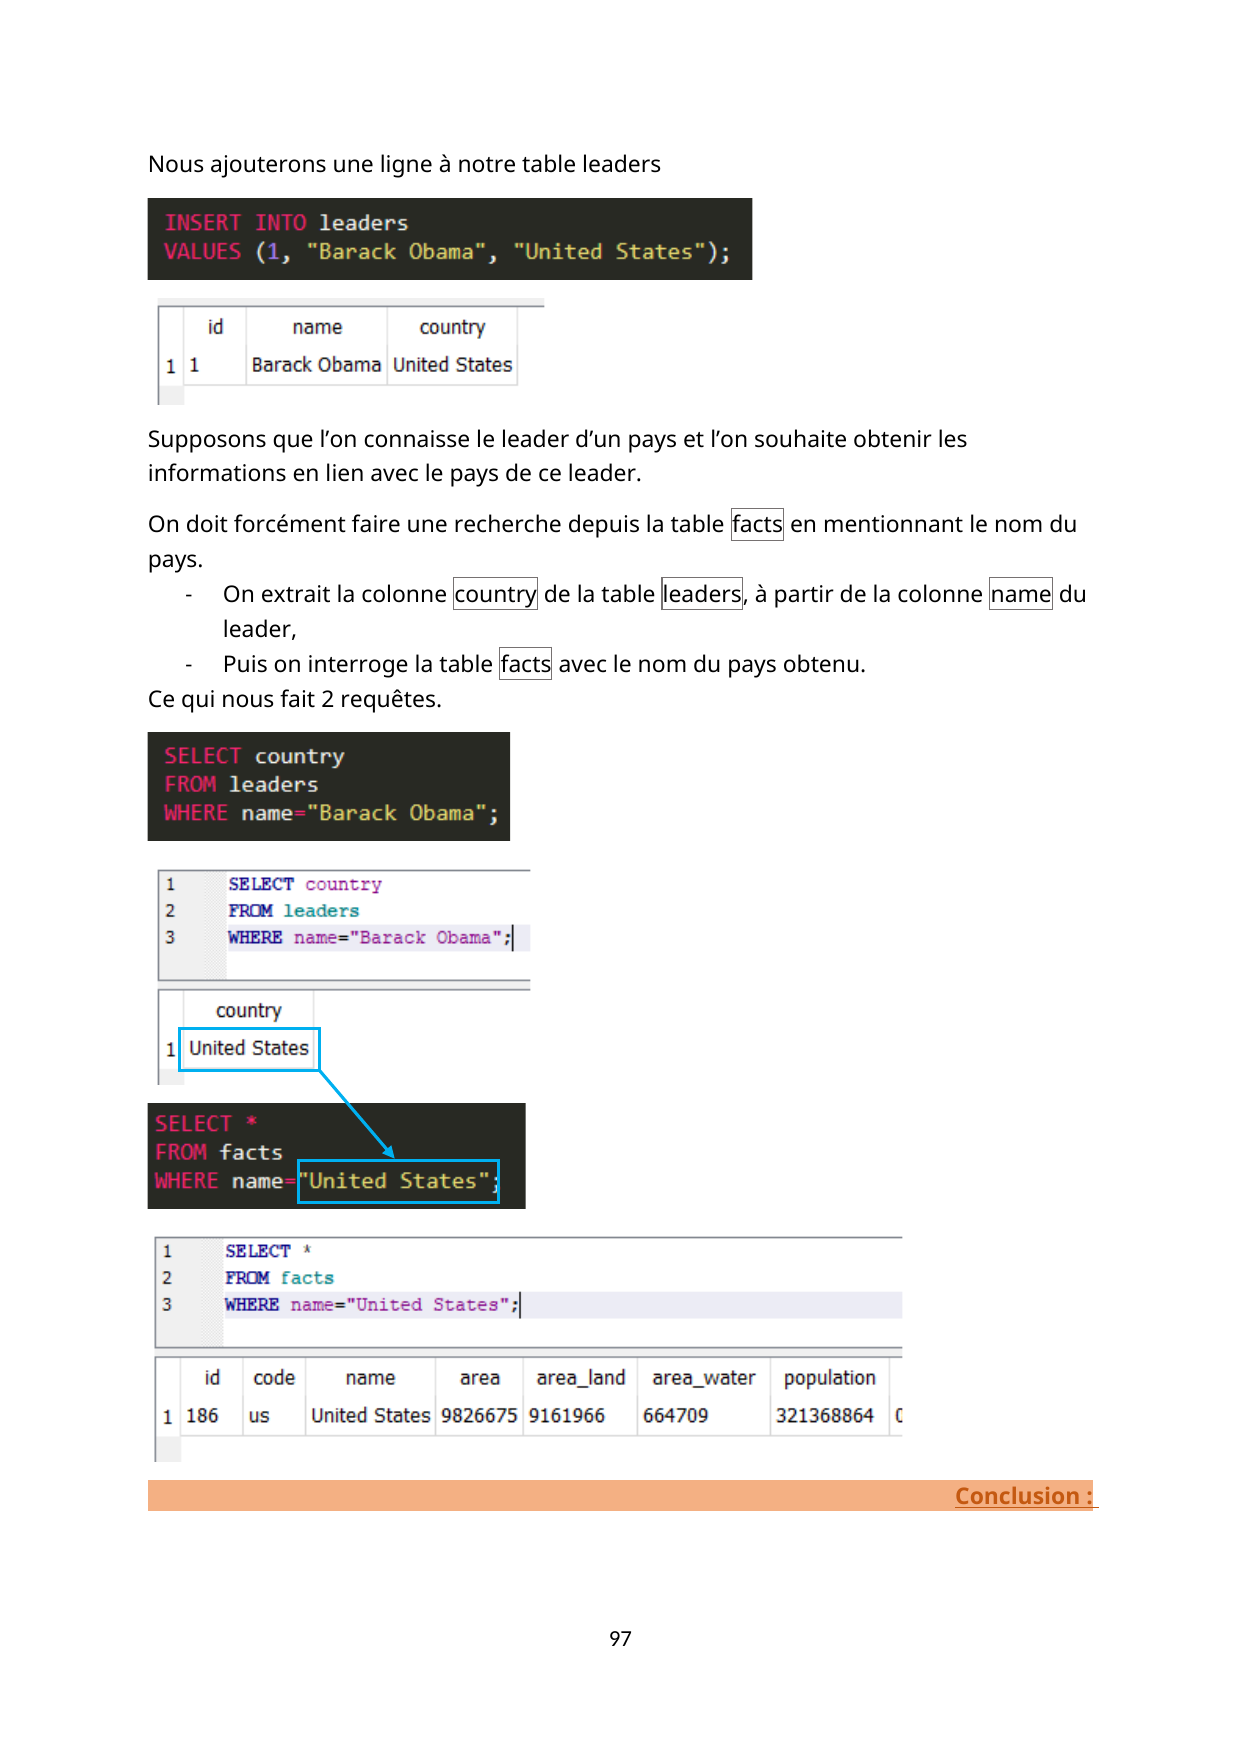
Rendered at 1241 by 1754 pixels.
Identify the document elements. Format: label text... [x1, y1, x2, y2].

picture [147, 198, 753, 280]
text Ce qui nous fait 2 requêtes. [148, 682, 1093, 714]
list Puis on interroge la table facts avec le nom du pays obtenu. [185, 647, 499, 680]
picture [182, 1031, 317, 1068]
picture [147, 1227, 903, 1462]
text On doit forcément faire une recherche depuis la table facts en mentionnant le nom du pays. [148, 507, 1093, 574]
picture [147, 859, 531, 1085]
picture [147, 732, 511, 841]
text Supposons que l’on connaisse le leader d’un pays et l’on souhaite obtenir les informations en lien avec le pays de ce leader. [148, 423, 1093, 488]
picture [301, 1163, 496, 1200]
picture [147, 298, 545, 405]
list On extrait la colonne country de la table leaders, à partir de la colonne name du leader, [185, 577, 1093, 644]
text Conclusion : [148, 1480, 1093, 1511]
text Nous ajouterons une ligne à notre table leaders [148, 148, 1093, 179]
list Puis on interroge la table facts avec le nom du pays obtenu. [552, 647, 1093, 680]
picture [147, 1103, 526, 1209]
